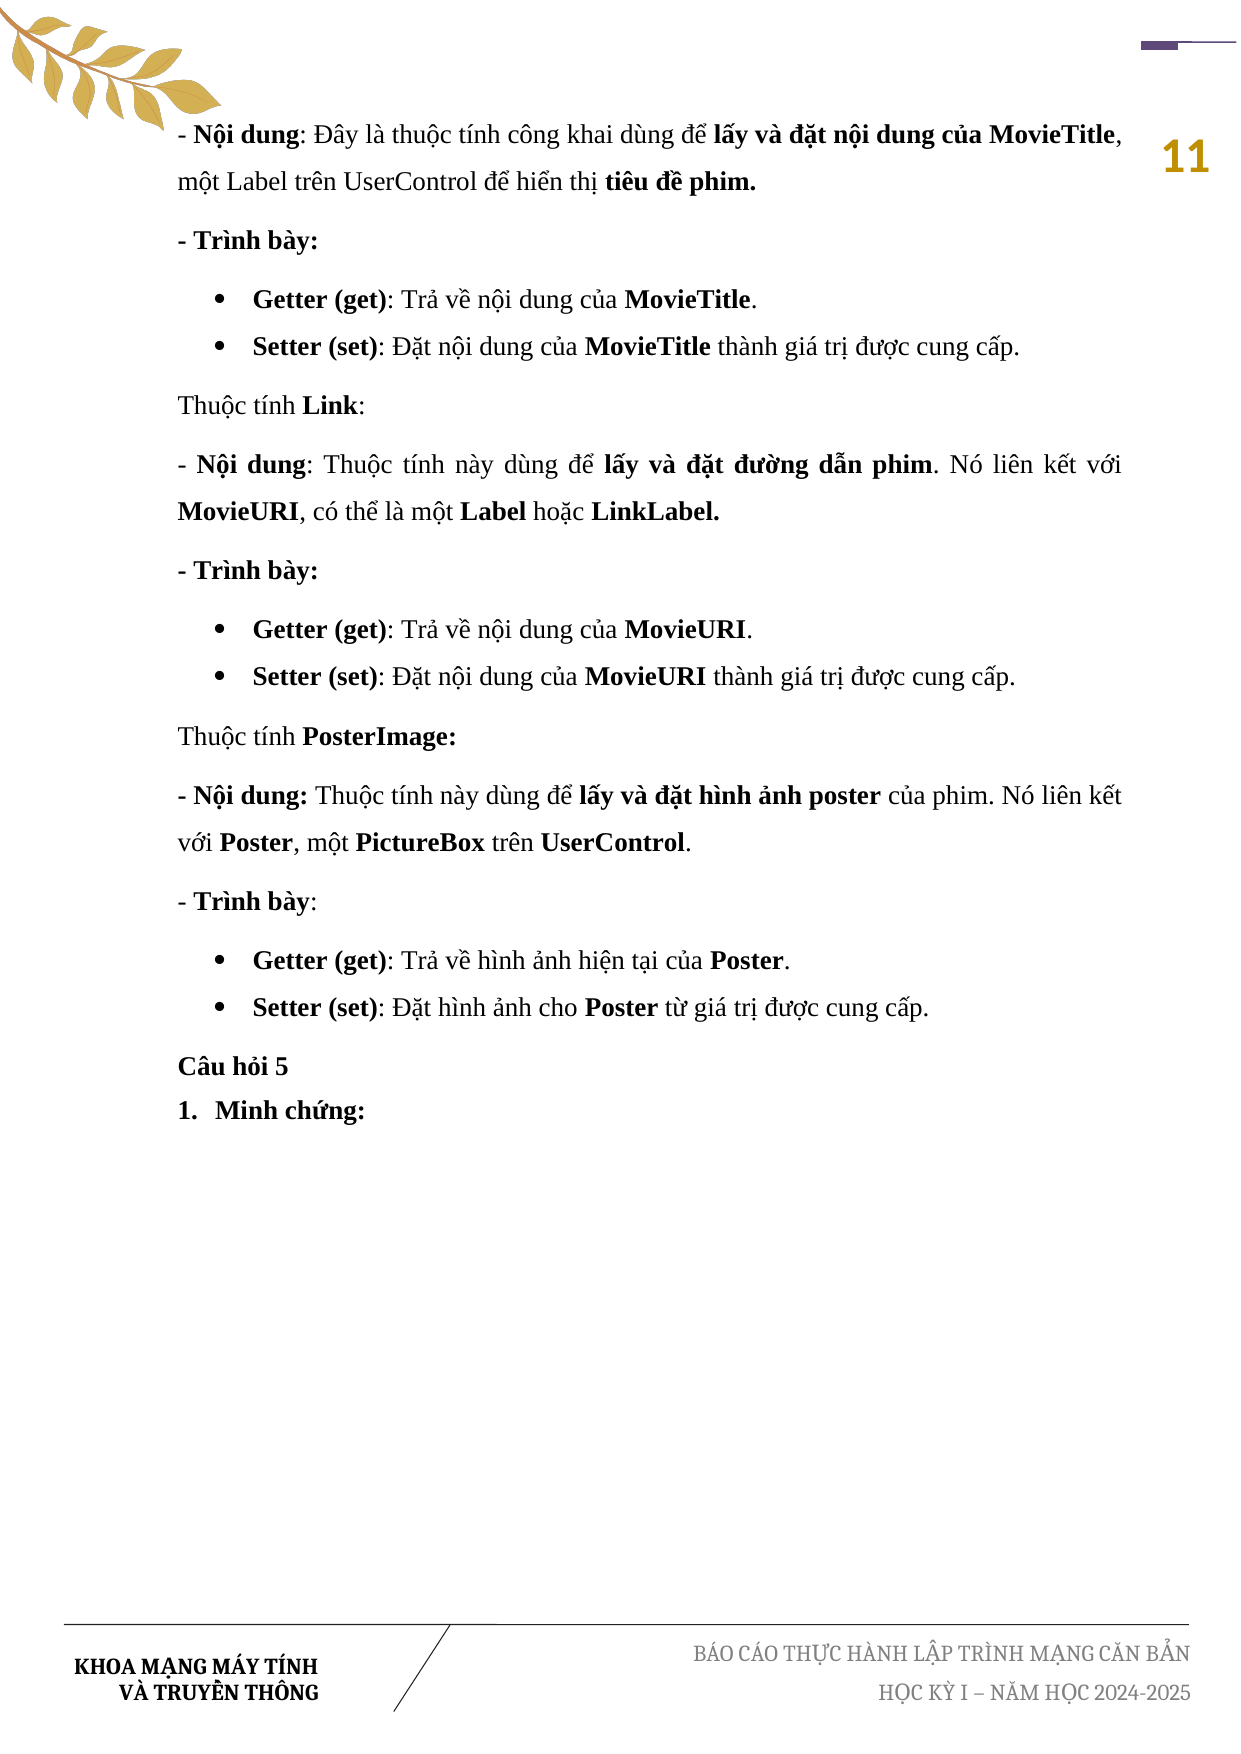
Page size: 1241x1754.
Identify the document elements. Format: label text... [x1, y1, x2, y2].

text Thuộc tính Link: [177, 389, 1122, 421]
picture [0, 0, 235, 197]
list Setter (set): Đặt hình ảnh cho Poster từ giá trị được cung cấp. [215, 991, 1122, 1022]
list Getter (get): Trả về nội dung của MovieTitle. [215, 283, 1122, 314]
subtitle Câu hỏi 5 [177, 1050, 1122, 1081]
text - Trình bày: [177, 885, 1122, 916]
text - Nội dung: Thuộc tính này dùng để lấy và đặt hình ảnh poster của phim. Nó liên kết với Poster, một PictureBox trên UserControl. [177, 779, 1122, 857]
text - Trình bày: [177, 554, 1122, 586]
text Thuộc tính PosterImage: [177, 720, 1122, 751]
text - Trình bày: [177, 224, 1122, 255]
text - Nội dung: Đây là thuộc tính công khai dùng để lấy và đặt nội dung của MovieTitle, một Label trên UserControl để hiển thị tiêu đề phim. [177, 118, 1122, 196]
list Getter (get): Trả về nội dung của MovieURI. [215, 613, 1122, 645]
text - Nội dung: Thuộc tính này dùng để lấy và đặt đường dẫn phim. Nó liên kết với MovieURI, có thể là một Label hoặc LinkLabel. [177, 448, 1122, 526]
list Setter (set): Đặt nội dung của MovieURI thành giá trị được cung cấp. [215, 660, 1122, 692]
subtitle Minh chứng: [177, 1094, 1122, 1125]
list Getter (get): Trả về hình ảnh hiện tại của Poster. [215, 944, 1122, 975]
list Setter (set): Đặt nội dung của MovieTitle thành giá trị được cung cấp. [215, 330, 1122, 361]
